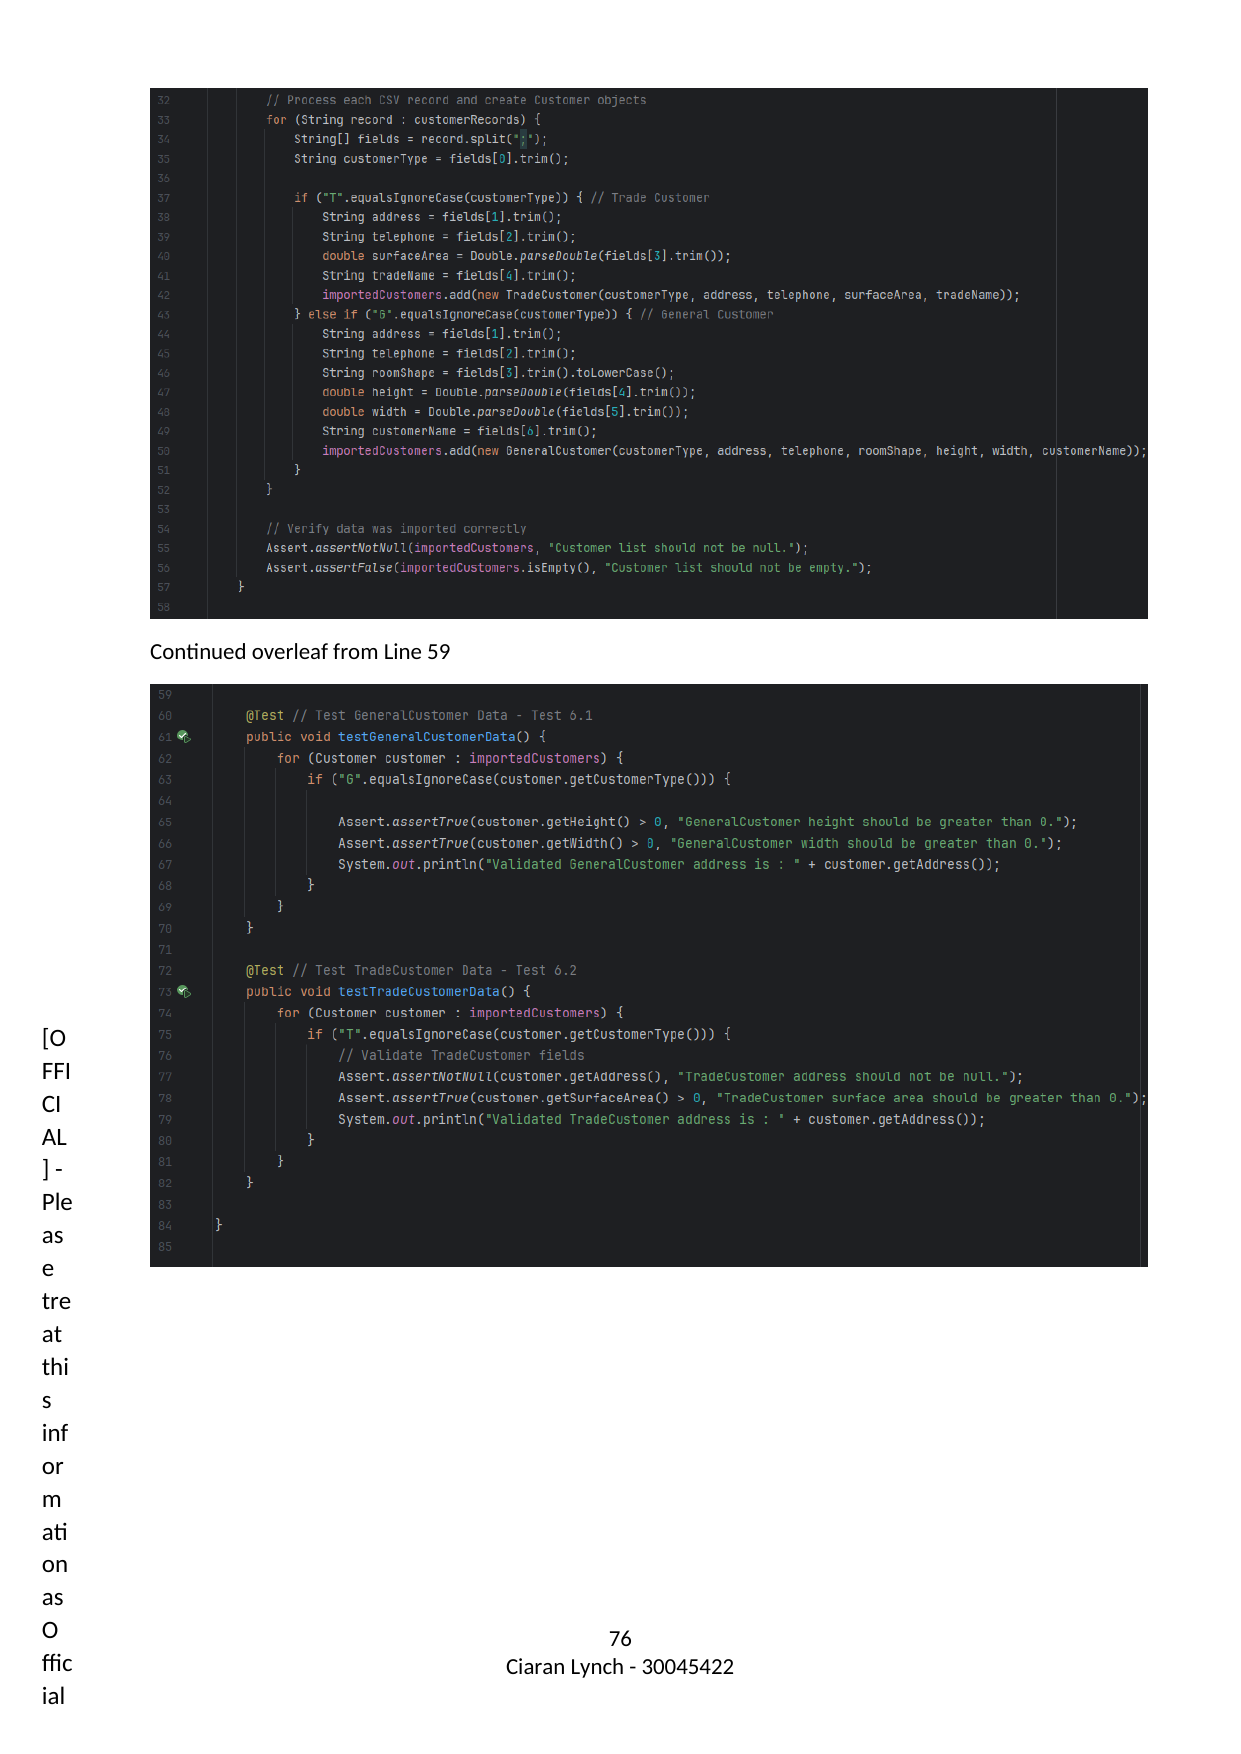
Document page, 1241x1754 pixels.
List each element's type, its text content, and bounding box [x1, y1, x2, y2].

text Continued overleaf from Line 59 [150, 637, 1090, 665]
picture [150, 684, 1148, 1267]
picture [150, 88, 1148, 619]
